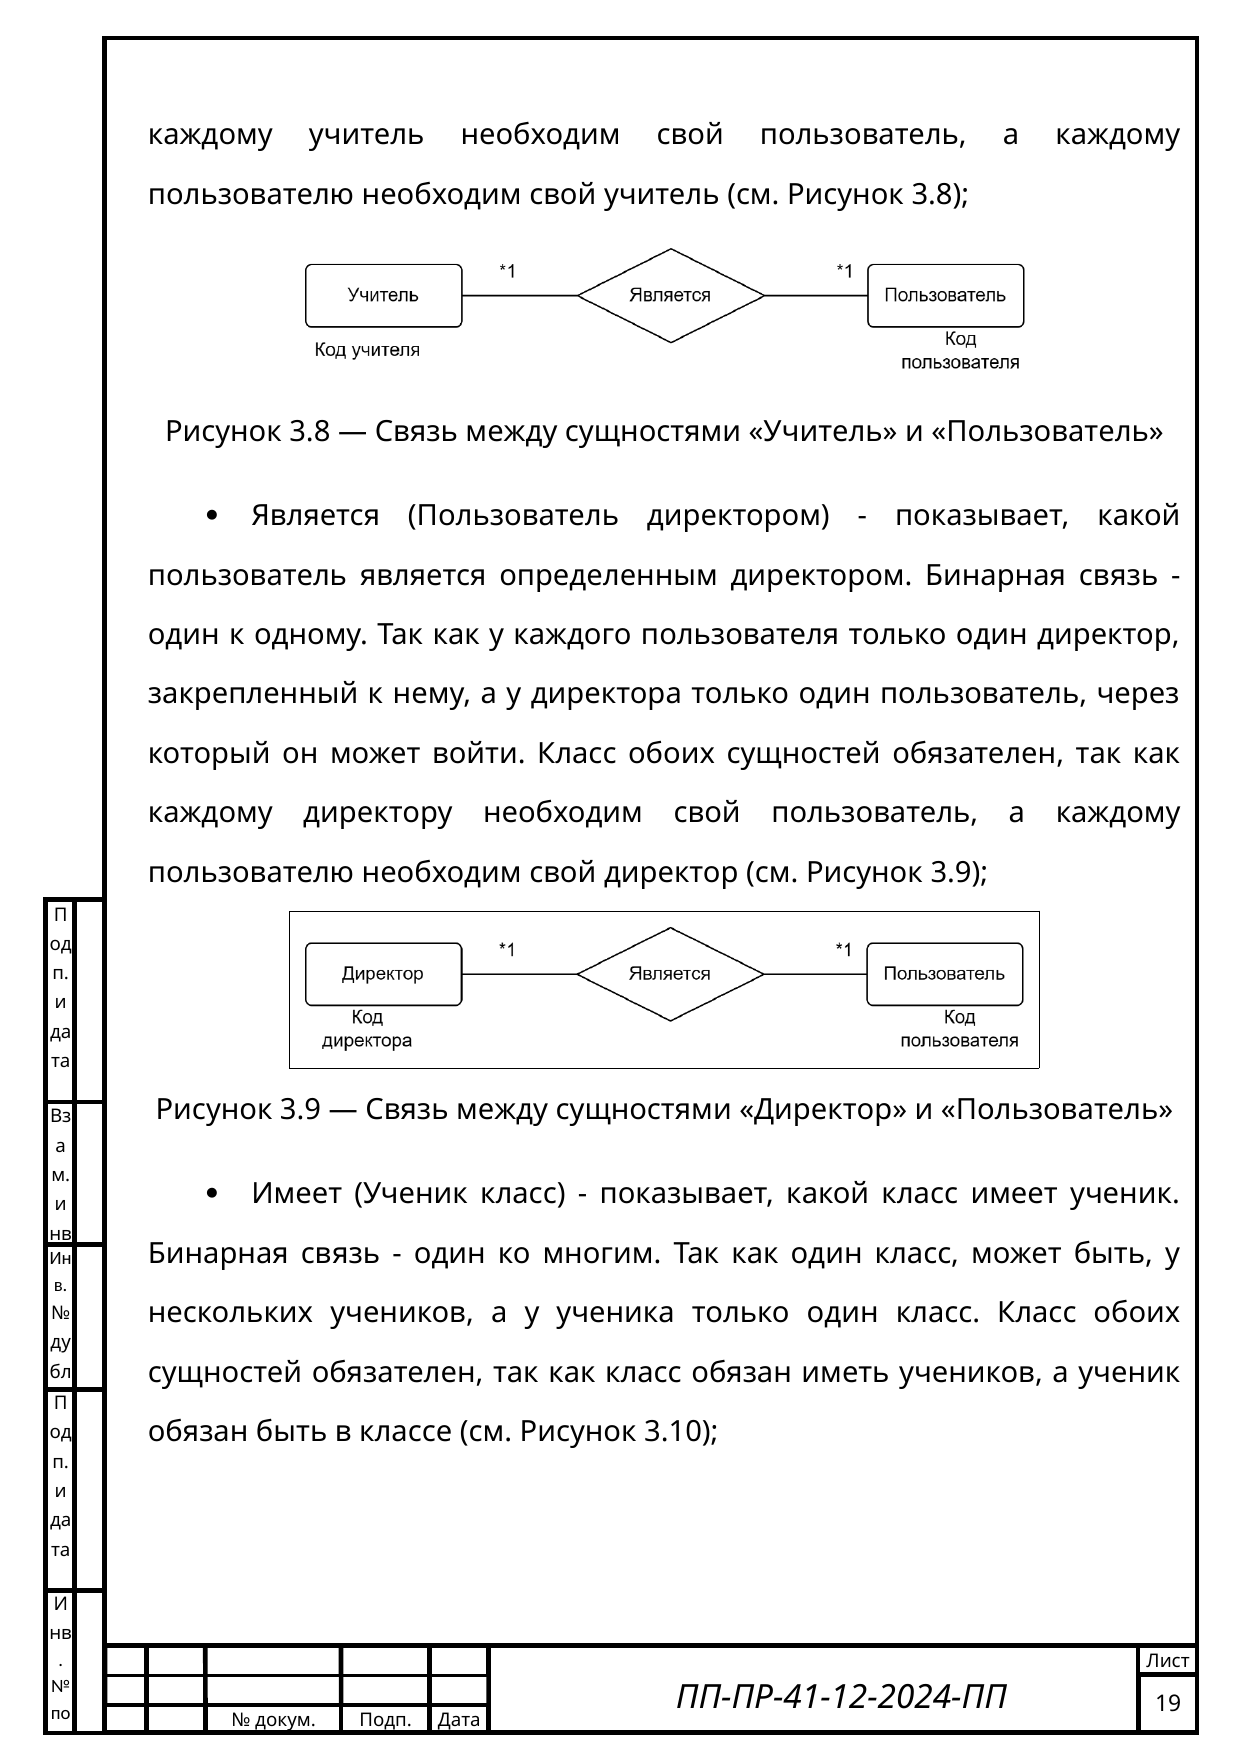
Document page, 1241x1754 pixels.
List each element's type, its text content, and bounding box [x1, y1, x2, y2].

picture [289, 232, 1040, 390]
text Рисунок 3.8 — Связь между сущностями «Учитель» и «Пользователь» [148, 410, 1181, 449]
picture [290, 912, 1039, 1068]
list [148, 113, 1181, 213]
text Рисунок 3.9 — Связь между сущностями «Директор» и «Пользователь» [148, 1088, 1181, 1128]
list Имеет (Ученик класс) - показывает, какой класс имеет ученик. Бинарная связь - один ко многим. Так как один класс, может быть, у нескольких учеников, а у ученика только один класс. Класс обоих сущностей обязателен, так как класс обязан иметь учеников, а ученик обязан быть в классе (см. Рисунок 3.10); [148, 1172, 1181, 1450]
list Является (Пользователь директором) - показывает, какой пользователь является определенным директором. Бинарная связь - один к одному. Так как у каждого пользователя только один директор, закрепленный к нему, а у директора только один пользователь, через который он может войти. Класс обоих сущностей обязателен, так как каждому директору необходим свой пользователь, а каждому пользователю необходим свой директор (см. Рисунок 3.9); [148, 494, 1181, 891]
